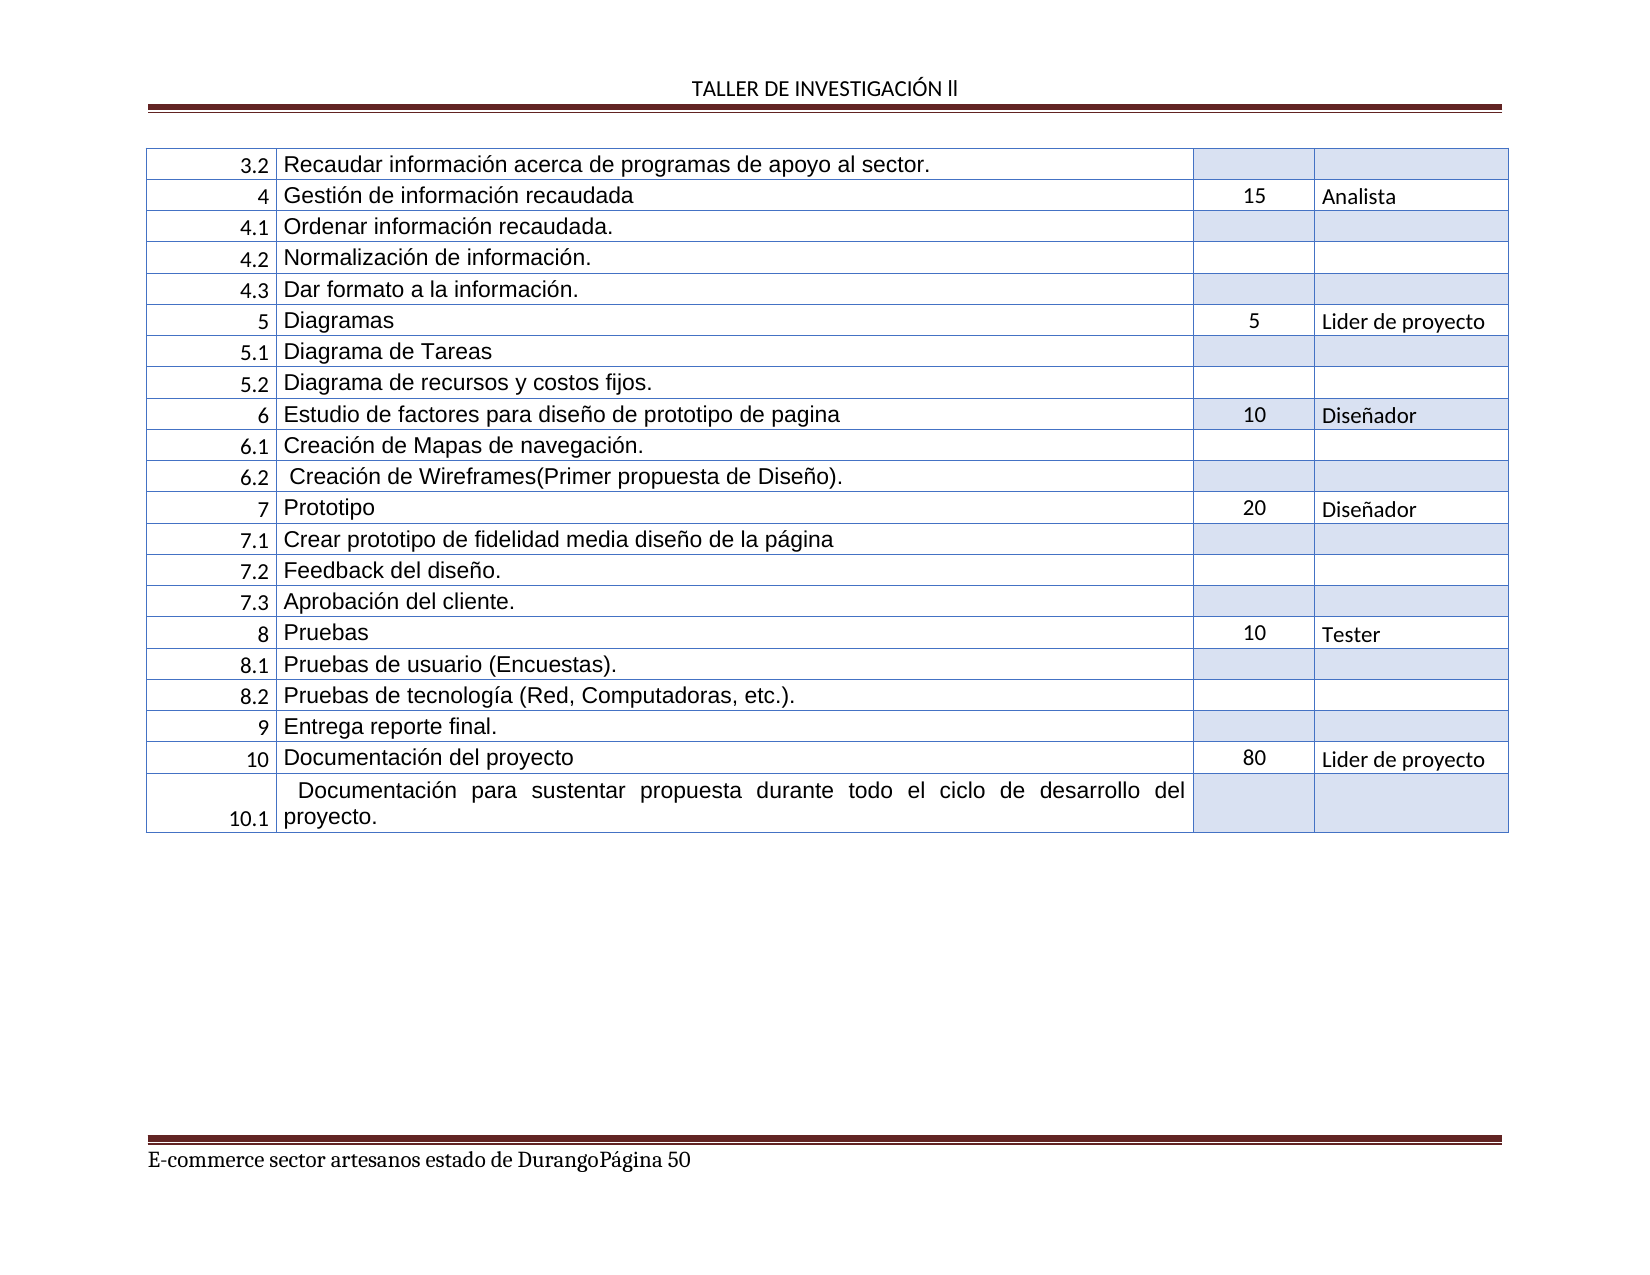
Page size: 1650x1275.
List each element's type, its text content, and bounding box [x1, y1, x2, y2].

table_cell [1315, 586, 1508, 616]
table_cell Ordenar información recaudada. [277, 211, 1193, 241]
table_cell Analista [1315, 180, 1508, 210]
table_cell [1315, 461, 1508, 491]
table_cell 10 [1194, 399, 1314, 429]
table_cell 80 [1194, 742, 1314, 773]
table_cell [1315, 149, 1508, 179]
table_cell 4.3 [147, 274, 276, 304]
table_cell [1194, 524, 1314, 554]
table_cell 5 [1194, 305, 1314, 335]
table_cell 5.2 [147, 367, 276, 398]
table_cell 7 [147, 492, 276, 523]
table_cell [1194, 149, 1314, 179]
table_cell [1194, 680, 1314, 710]
table_cell [1315, 211, 1508, 241]
table_cell 7.1 [147, 524, 276, 554]
table_cell 5 [147, 305, 276, 335]
table_cell 10 [147, 742, 276, 773]
table_cell Diagramas [277, 305, 1193, 335]
table_cell 3.2 [147, 149, 276, 179]
table_cell Pruebas de tecnología (Red, Computadoras, etc.). [277, 680, 1193, 710]
table_cell [1315, 274, 1508, 304]
table_cell Creación de Wireframes(Primer propuesta de Diseño). [277, 461, 1193, 491]
table_cell 7.3 [147, 586, 276, 616]
table_cell Diagrama de recursos y costos fijos. [277, 367, 1193, 398]
table_cell [1194, 649, 1314, 679]
table_cell [1194, 586, 1314, 616]
table_cell [1194, 461, 1314, 491]
table_cell 10 [1194, 617, 1314, 648]
table_cell Pruebas de usuario (Encuestas). [277, 649, 1193, 679]
table_cell Tester [1315, 617, 1508, 648]
table_cell 9 [147, 711, 276, 741]
table_cell Aprobación del cliente. [277, 586, 1193, 616]
table_cell 8 [147, 617, 276, 648]
table_cell [1315, 242, 1508, 273]
table_cell [1315, 711, 1508, 741]
table_cell [1194, 555, 1314, 585]
table_cell Prototipo [277, 492, 1193, 523]
table_cell [1315, 367, 1508, 398]
table_cell [1315, 430, 1508, 460]
table_cell 8.1 [147, 649, 276, 679]
table_cell [1194, 711, 1314, 741]
table_cell 5.1 [147, 336, 276, 366]
table_cell 4.1 [147, 211, 276, 241]
table_cell [1315, 524, 1508, 554]
table_cell [1194, 430, 1314, 460]
table_cell Diagrama de Tareas [277, 336, 1193, 366]
table_cell [1194, 336, 1314, 366]
table_cell [1194, 211, 1314, 241]
table_cell 6.2 [147, 461, 276, 491]
table_cell Dar formato a la información. [277, 274, 1193, 304]
table_cell 4 [147, 180, 276, 210]
table_cell Estudio de factores para diseño de prototipo de pagina [277, 399, 1193, 429]
table_cell 6.1 [147, 430, 276, 460]
table_cell Pruebas [277, 617, 1193, 648]
table_cell [1194, 367, 1314, 398]
table_cell Creación de Mapas de navegación. [277, 430, 1193, 460]
table_cell Entrega reporte final. [277, 711, 1193, 741]
table_cell Diseñador [1315, 492, 1508, 523]
table_cell [1194, 274, 1314, 304]
table_cell 10.1 [147, 774, 276, 832]
table_cell 4.2 [147, 242, 276, 273]
table_cell Diseñador [1315, 399, 1508, 429]
table_cell [1194, 774, 1314, 832]
table_cell [1315, 336, 1508, 366]
table_cell [1315, 774, 1508, 832]
table_cell [1194, 242, 1314, 273]
table_cell 20 [1194, 492, 1314, 523]
table_cell 6 [147, 399, 276, 429]
table_cell Normalización de información. [277, 242, 1193, 273]
table_cell [1315, 649, 1508, 679]
table_cell Crear prototipo de fidelidad media diseño de la página [277, 524, 1193, 554]
table_cell [1315, 680, 1508, 710]
table_cell Documentación para sustentar propuesta durante todo el ciclo de desarrollo del proyecto. [277, 774, 1193, 832]
table_cell Recaudar información acerca de programas de apoyo al sector. [277, 149, 1193, 179]
table_cell Gestión de información recaudada [277, 180, 1193, 210]
table_cell [1315, 555, 1508, 585]
table_cell 8.2 [147, 680, 276, 710]
table_cell Documentación del proyecto [277, 742, 1193, 773]
table_cell 7.2 [147, 555, 276, 585]
table_cell Lider de proyecto [1315, 742, 1508, 773]
table_cell Lider de proyecto [1315, 305, 1508, 335]
table_cell 15 [1194, 180, 1314, 210]
table_cell Feedback del diseño. [277, 555, 1193, 585]
